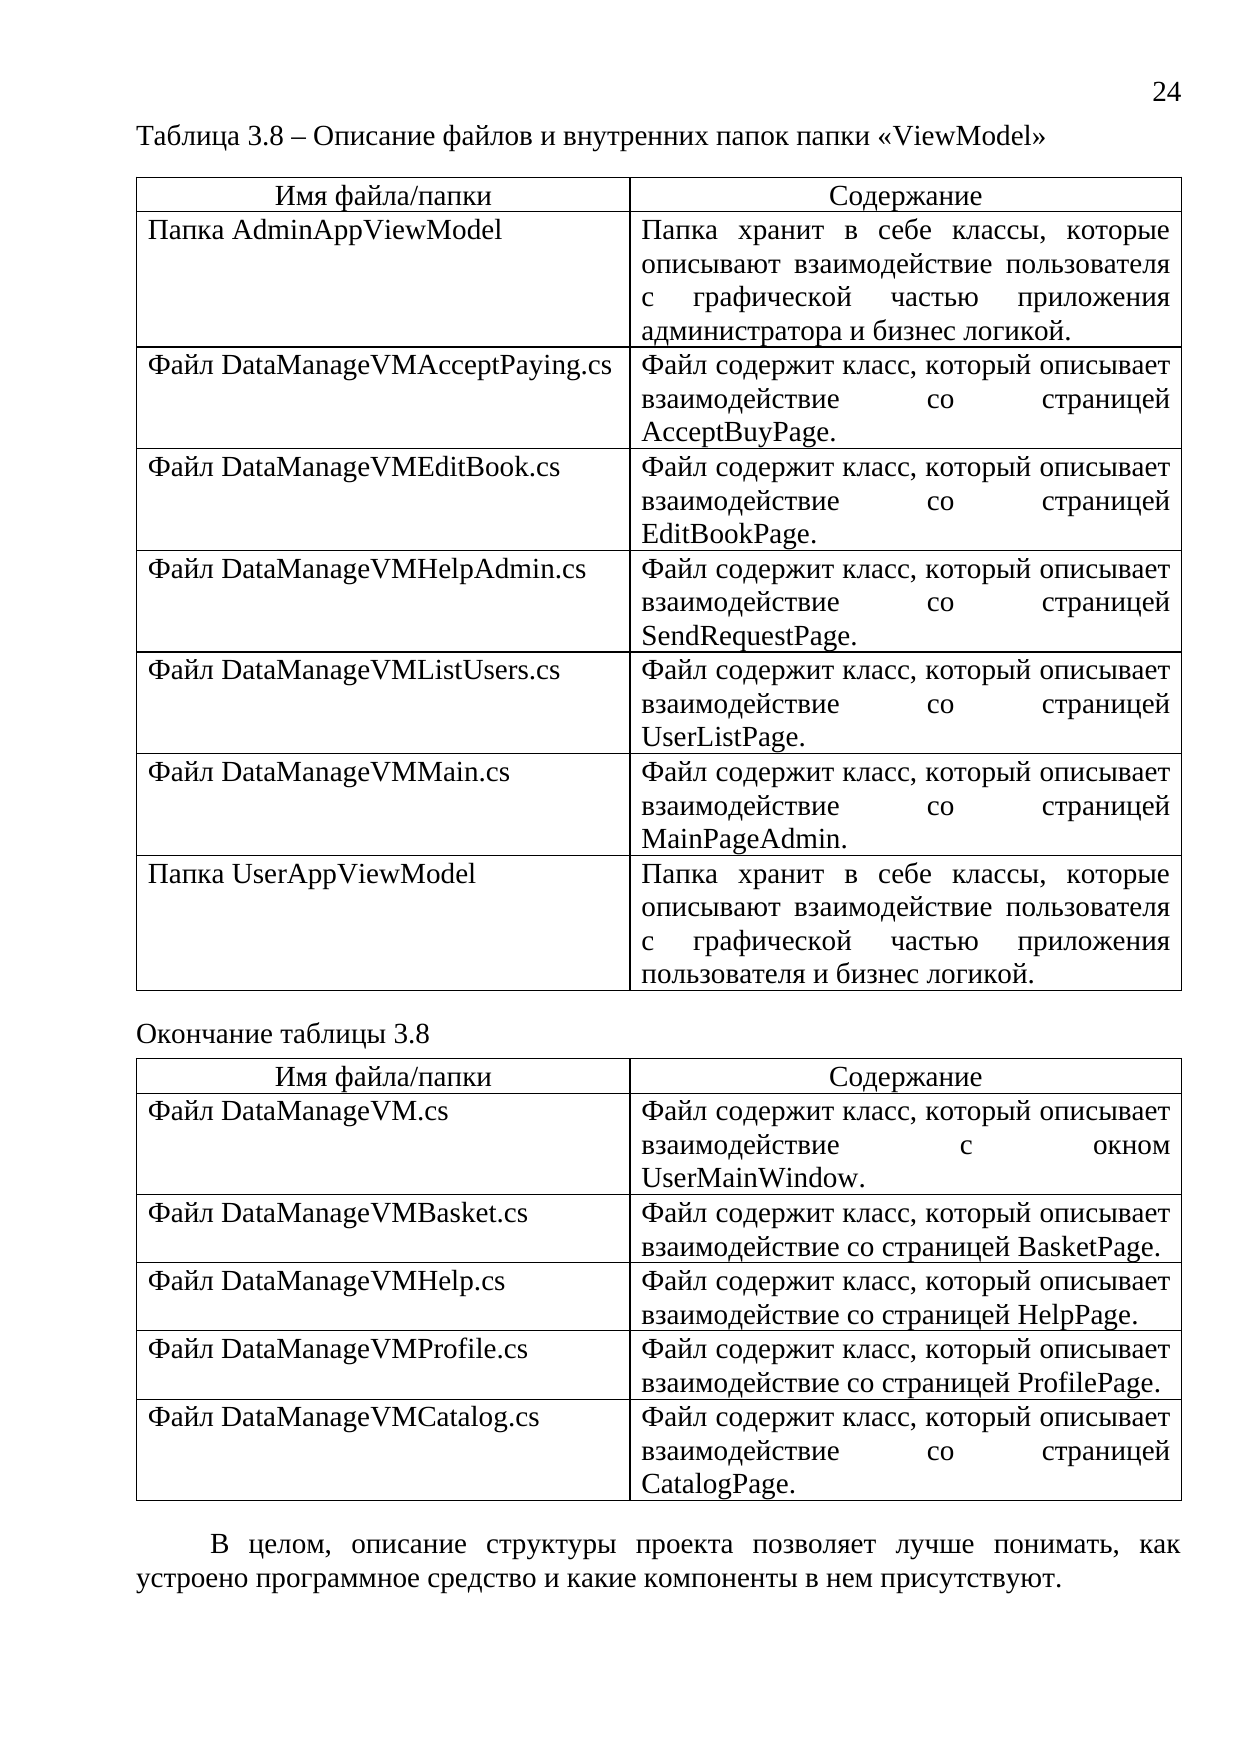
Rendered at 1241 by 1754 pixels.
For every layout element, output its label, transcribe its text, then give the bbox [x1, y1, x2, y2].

text Окончание таблицы 3.8 [136, 1016, 1181, 1049]
table_cell Файл содержит класс, который описывает взаимодействие со страницей HelpPage. [631, 1263, 1181, 1330]
table_cell Файл DataManageVMMain.cs [137, 754, 629, 855]
table_cell Файл DataManageVMBasket.cs [137, 1195, 629, 1262]
table_cell Файл DataManageVMProfile.cs [137, 1331, 629, 1398]
table_cell Файл содержит класс, который описывает взаимодействие со страницей SendRequestPage. [631, 551, 1181, 651]
table_cell Файл DataManageVMEditBook.cs [137, 449, 629, 550]
table_cell Папка хранит в себе классы, которые описывают взаимодействие пользователя с графической частью приложения администратора и бизнес логикой. [631, 212, 1181, 346]
table_cell Файл содержит класс, который описывает взаимодействие со страницей BasketPage. [631, 1195, 1181, 1262]
text Таблица 3.8 – Описание файлов и внутренних папок папки «ViewModel» [136, 118, 1181, 152]
table_cell Файл содержит класс, который описывает взаимодействие со страницей AcceptBuyPage. [631, 348, 1181, 448]
table_cell Файл DataManageVM.cs [137, 1094, 629, 1194]
table_cell Файл содержит класс, который описывает взаимодействие со страницей UserListPage. [631, 653, 1181, 753]
table_cell Папка хранит в себе классы, которые описывают взаимодействие пользователя с графической частью приложения пользователя и бизнес логикой. [631, 856, 1181, 990]
table_cell Папка UserAppViewModel [137, 856, 629, 990]
table_header Содержание [631, 178, 1181, 211]
table_header Содержание [631, 1059, 1181, 1092]
table_cell Файл DataManageVMHelp.cs [137, 1263, 629, 1330]
text В целом, описание структуры проекта позволяет лучше понимать, как устроено программное средство и какие компоненты в нем присутствуют. [136, 1526, 1181, 1593]
table_cell Файл содержит класс, который описывает взаимодействие со страницей ProfilePage. [631, 1331, 1181, 1398]
table_cell Файл DataManageVMAcceptPaying.cs [137, 348, 629, 448]
table_cell Файл содержит класс, который описывает взаимодействие со страницей EditBookPage. [631, 449, 1181, 550]
table_header Имя файла/папки [137, 1059, 629, 1092]
table_cell Файл DataManageVMCatalog.cs [137, 1400, 629, 1500]
table_cell Папка AdminAppViewModel [137, 212, 629, 346]
table_cell Файл DataManageVMListUsers.cs [137, 653, 629, 753]
table_cell Файл содержит класс, который описывает взаимодействие с окном UserMainWindow. [631, 1094, 1181, 1194]
table_cell Файл содержит класс, который описывает взаимодействие со страницей MainPageAdmin. [631, 754, 1181, 855]
table_cell Файл содержит класс, который описывает взаимодействие со страницей CatalogPage. [631, 1400, 1181, 1500]
table_cell Файл DataManageVMHelpAdmin.cs [137, 551, 629, 651]
table_header Имя файла/папки [137, 178, 629, 211]
